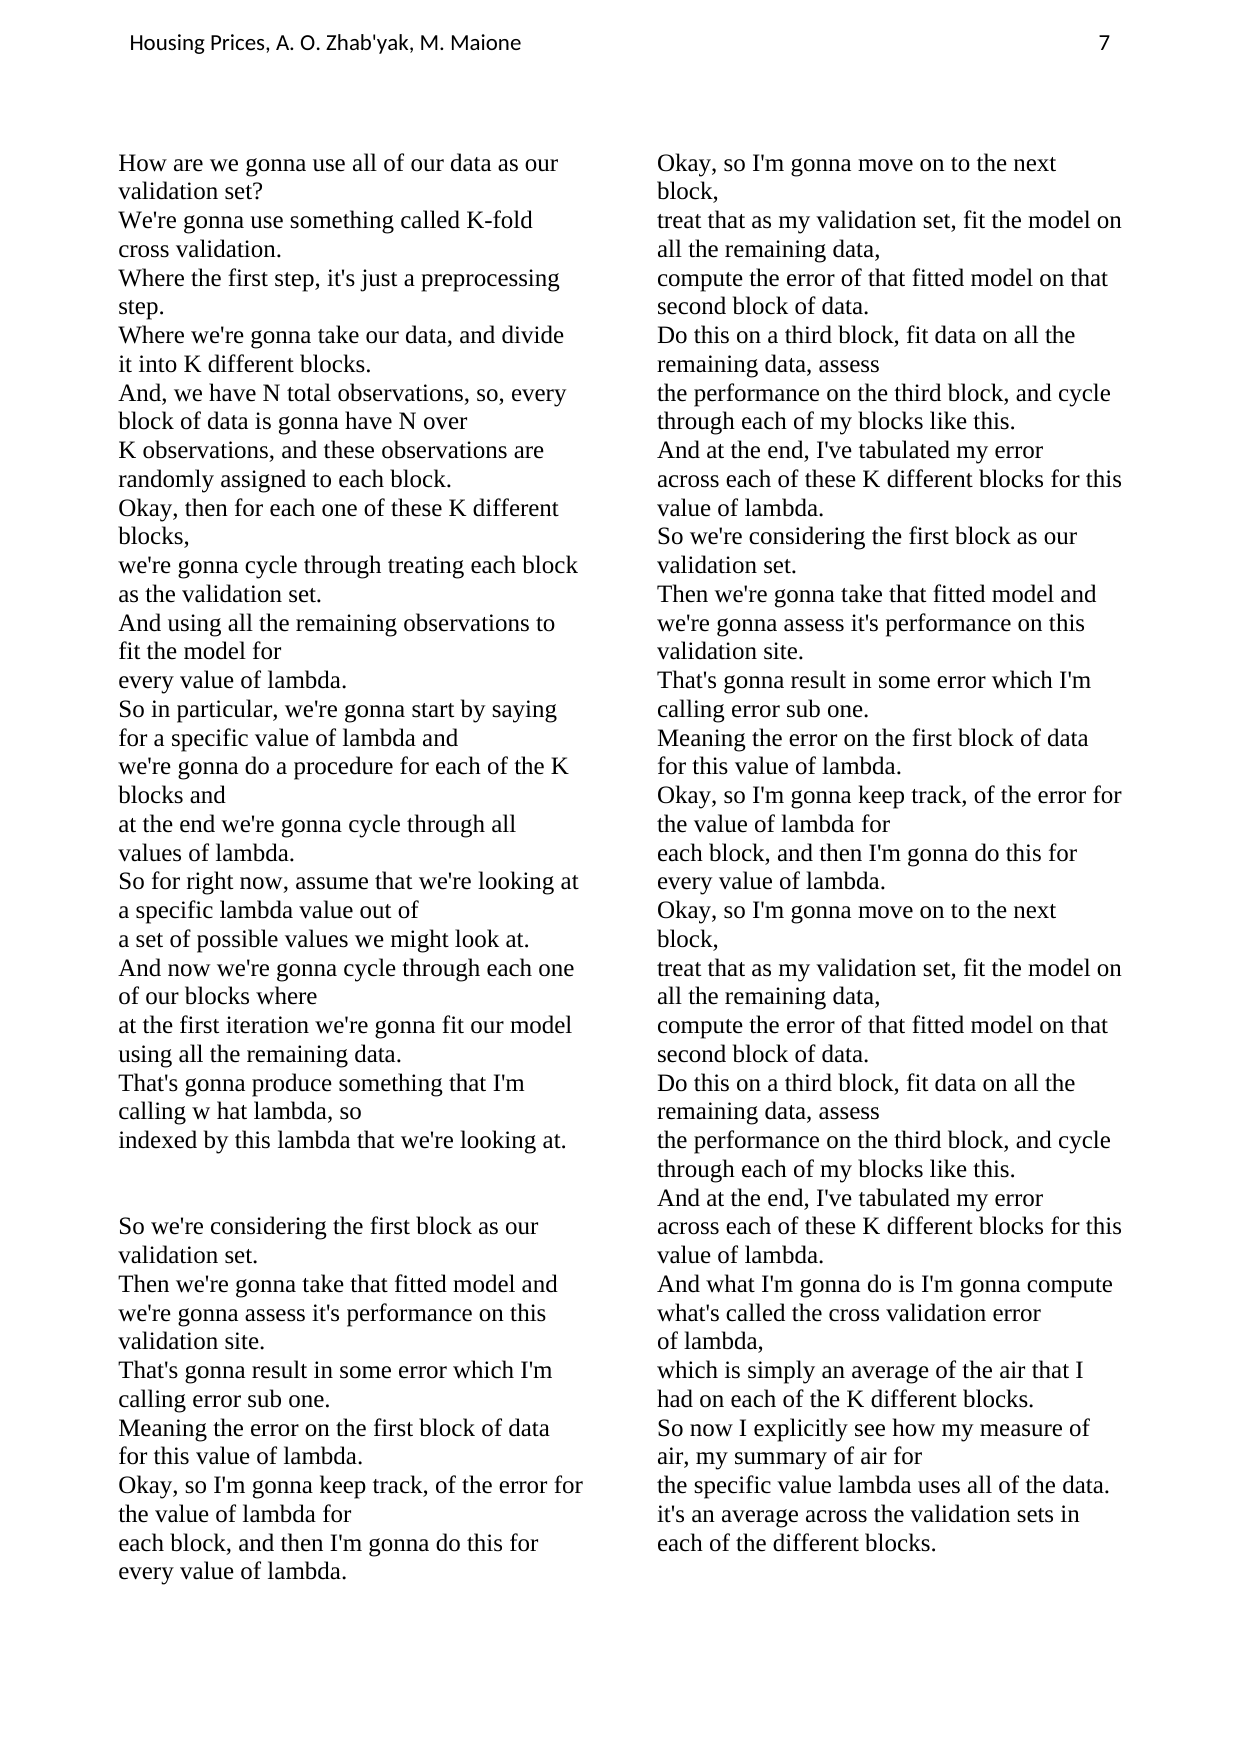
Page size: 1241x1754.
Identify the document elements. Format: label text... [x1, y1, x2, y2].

text across each of these K different blocks for this value of lambda. [657, 464, 1122, 521]
text compute the error of that fitted model on that second block of data. [657, 263, 1122, 320]
text we're gonna cycle through treating each block as the validation set. [118, 550, 583, 608]
text Then we're gonna take that fitted model and [118, 1269, 583, 1298]
text Okay, then for each one of these K different blocks, [118, 493, 583, 550]
text That's gonna result in some error which I'm calling error sub one. [118, 1355, 583, 1413]
text And now we're gonna cycle through each one of our blocks where [118, 953, 583, 1010]
text we're gonna assess it's performance on this validation site. [657, 608, 1122, 665]
text And at the end, I've tabulated my error [657, 435, 1122, 464]
text And using all the remaining observations to fit the model for [118, 608, 583, 665]
text treat that as my validation set, fit the model on all the remaining data, [657, 205, 1122, 263]
text So we're considering the first block as our validation set. [657, 521, 1122, 579]
text compute the error of that fitted model on that second block of data. [657, 1010, 1122, 1068]
text Okay, so I'm gonna move on to the next block, [657, 895, 1122, 953]
text Then we're gonna take that fitted model and [657, 579, 1122, 608]
text And at the end, I've tabulated my error [657, 1183, 1122, 1211]
text We're gonna use something called K-fold cross validation. [118, 205, 583, 263]
text of lambda, [657, 1326, 1122, 1355]
text each block, and then I'm gonna do this for every value of lambda. [657, 838, 1122, 895]
text And what I'm gonna do is I'm gonna compute what's called the cross validation error [657, 1269, 1122, 1326]
text That's gonna result in some error which I'm calling error sub one. [657, 665, 1122, 723]
text That's gonna produce something that I'm calling w hat lambda, so [118, 1068, 583, 1125]
text the specific value lambda uses all of the data. [657, 1470, 1122, 1499]
text we're gonna do a procedure for each of the K blocks and [118, 751, 583, 809]
text Do this on a third block, fit data on all the remaining data, assess [657, 320, 1122, 378]
text Do this on a third block, fit data on all the remaining data, assess [657, 1068, 1122, 1125]
text every value of lambda. [118, 665, 583, 694]
text treat that as my validation set, fit the model on all the remaining data, [657, 953, 1122, 1010]
text Meaning the error on the first block of data for this value of lambda. [657, 723, 1122, 780]
text How are we gonna use all of our data as our validation set? [118, 148, 583, 205]
text And, we have N total observations, so, every block of data is gonna have N over [118, 378, 583, 435]
text a set of possible values we might look at. [118, 924, 583, 953]
text indexed by this lambda that we're looking at. [118, 1125, 583, 1154]
text Where we're gonna take our data, and divide it into K different blocks. [118, 320, 583, 378]
text Okay, so I'm gonna keep track, of the error for the value of lambda for [657, 780, 1122, 838]
text Okay, so I'm gonna move on to the next block, [657, 148, 1122, 205]
text So now I explicitly see how my measure of air, my summary of air for [657, 1413, 1122, 1470]
text Where the first step, it's just a preprocessing step. [118, 263, 583, 320]
text at the end we're gonna cycle through all values of lambda. [118, 809, 583, 866]
text at the first iteration we're gonna fit our model using all the remaining data. [118, 1010, 583, 1068]
text which is simply an average of the air that I had on each of the K different blocks. [657, 1355, 1122, 1413]
text So we're considering the first block as our validation set. [118, 1211, 583, 1269]
text Okay, so I'm gonna keep track, of the error for the value of lambda for [118, 1470, 583, 1528]
text the performance on the third block, and cycle through each of my blocks like this. [657, 1125, 1122, 1183]
text across each of these K different blocks for this value of lambda. [657, 1211, 1122, 1269]
text So for right now, assume that we're looking at a specific lambda value out of [118, 866, 583, 924]
text Meaning the error on the first block of data for this value of lambda. [118, 1413, 583, 1470]
text it's an average across the validation sets in each of the different blocks. [657, 1499, 1122, 1556]
text So in particular, we're gonna start by saying for a specific value of lambda and [118, 694, 583, 751]
text the performance on the third block, and cycle through each of my blocks like this. [657, 378, 1122, 435]
text K observations, and these observations are randomly assigned to each block. [118, 435, 583, 493]
text each block, and then I'm gonna do this for every value of lambda. [118, 1528, 583, 1585]
text we're gonna assess it's performance on this validation site. [118, 1298, 583, 1355]
